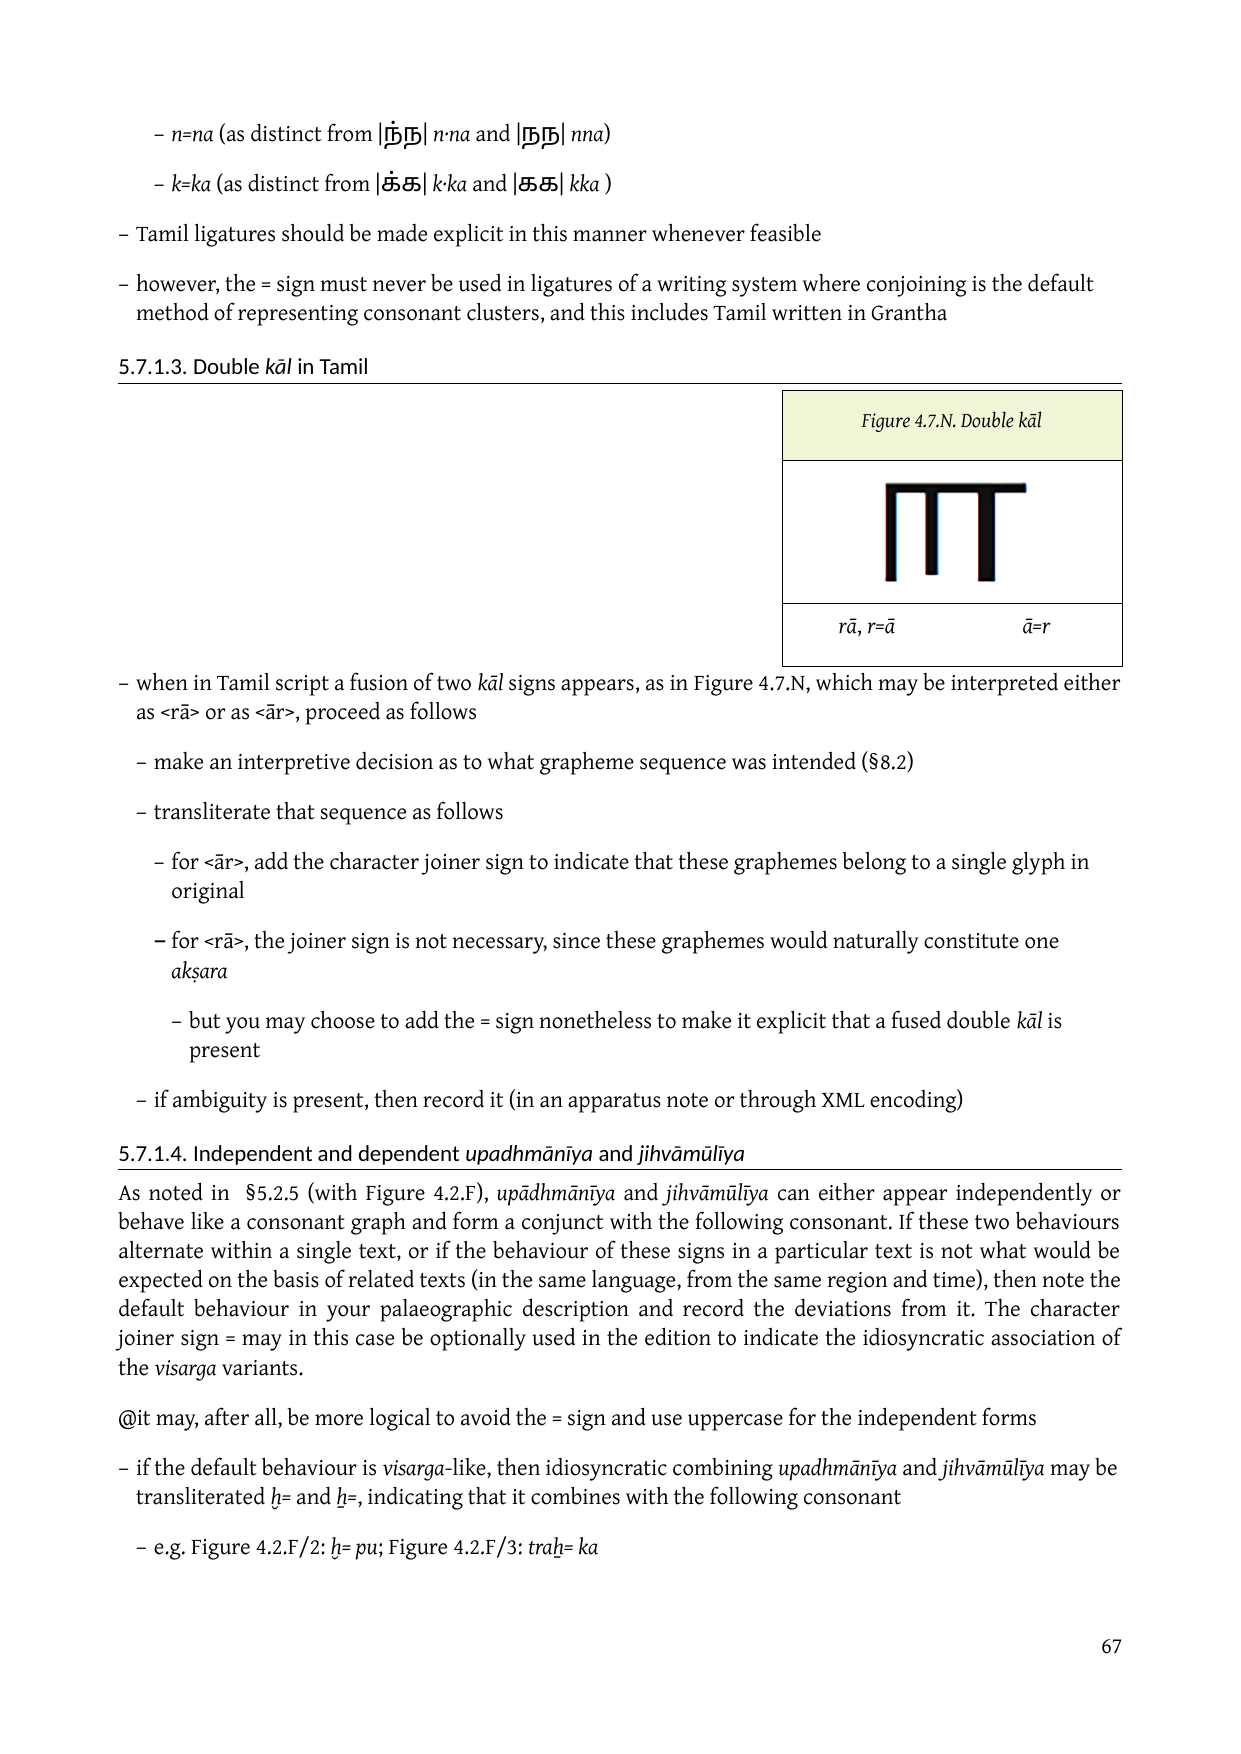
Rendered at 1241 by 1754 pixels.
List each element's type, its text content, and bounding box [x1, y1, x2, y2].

list if ambiguity is present, then record it (in an apparatus note or through XML encoding) [136, 1084, 1122, 1113]
table_cell ā=r [953, 604, 1122, 666]
list for <ār>, add the character joiner sign to indicate that these graphemes belong to a single glyph in original [153, 846, 1122, 905]
list for <rā>, the joiner sign is not necessary, since these graphemes would naturally constitute one akṣara [153, 926, 1122, 984]
list when in Tamil script a fusion of two kāl signs appears, as in Figure 4.7.A, which may be interpreted either as <rā> or as <ār>, proceed as follows [118, 667, 1122, 726]
subtitle Independent and dependent upadhmānīya and jihvāmūlīya [118, 1138, 1122, 1169]
list make an interpretive decision as to what grapheme sequence was intended (§7.2) [136, 746, 1122, 776]
text @it may, after all, be more logical to avoid the = sign and use uppercase for the independent forms [118, 1402, 1122, 1431]
table_cell [783, 461, 1122, 603]
text As noted in §4.2.5 (with Figure 4.2.C), upādhmānīya and jihvāmūlīya can either appear independently or behave like a consonant graph and form a conjunct with the following consonant. If these two behaviours alternate within a single text, or if the behaviour of these signs in a particular text is not what would be expected on the basis of related texts (in the same language, from the same region and time), then note the default behaviour in your palaeographic description and record the deviations from it. The character joiner sign = may in this case be optionally used in the edition to indicate the idiosyncratic association of the visarga variants. [118, 1177, 1122, 1381]
list if the default behaviour is visarga-like, then idiosyncratic combining upadhmānīya and jihvāmūlīya may be transliterated ḫ= and ẖ=, indicating that it combines with the following consonant [118, 1452, 1122, 1510]
list Tamil ligatures should be made explicit in this manner whenever feasible [118, 218, 1122, 247]
table_header Figure 4.7.A. Double kāl [783, 391, 1122, 460]
list transliterate that sequence as follows [136, 796, 1122, 826]
list n=na (as distinct from |ந்ந| n·na and |நந| nna) [153, 118, 1122, 147]
table_cell rā, r=ā [783, 604, 952, 666]
subtitle Double kāl in Tamil [118, 351, 1122, 383]
list but you may choose to add the = sign nonetheless to make it explicit that a fused double kāl is present [171, 1005, 1122, 1063]
list however, the = sign must never be used in ligatures of a writing system where conjoining is the default method of representing consonant clusters, and this includes Tamil written in Grantha [118, 268, 1122, 326]
list k=ka (as distinct from |க்க| k·ka and |கக| kka ) [153, 168, 1122, 197]
picture [873, 472, 1032, 591]
list e.g. Figure 4.2.C/2: ḫ= pu; Figure 4.2.C/3: traẖ= ka [136, 1531, 1122, 1560]
